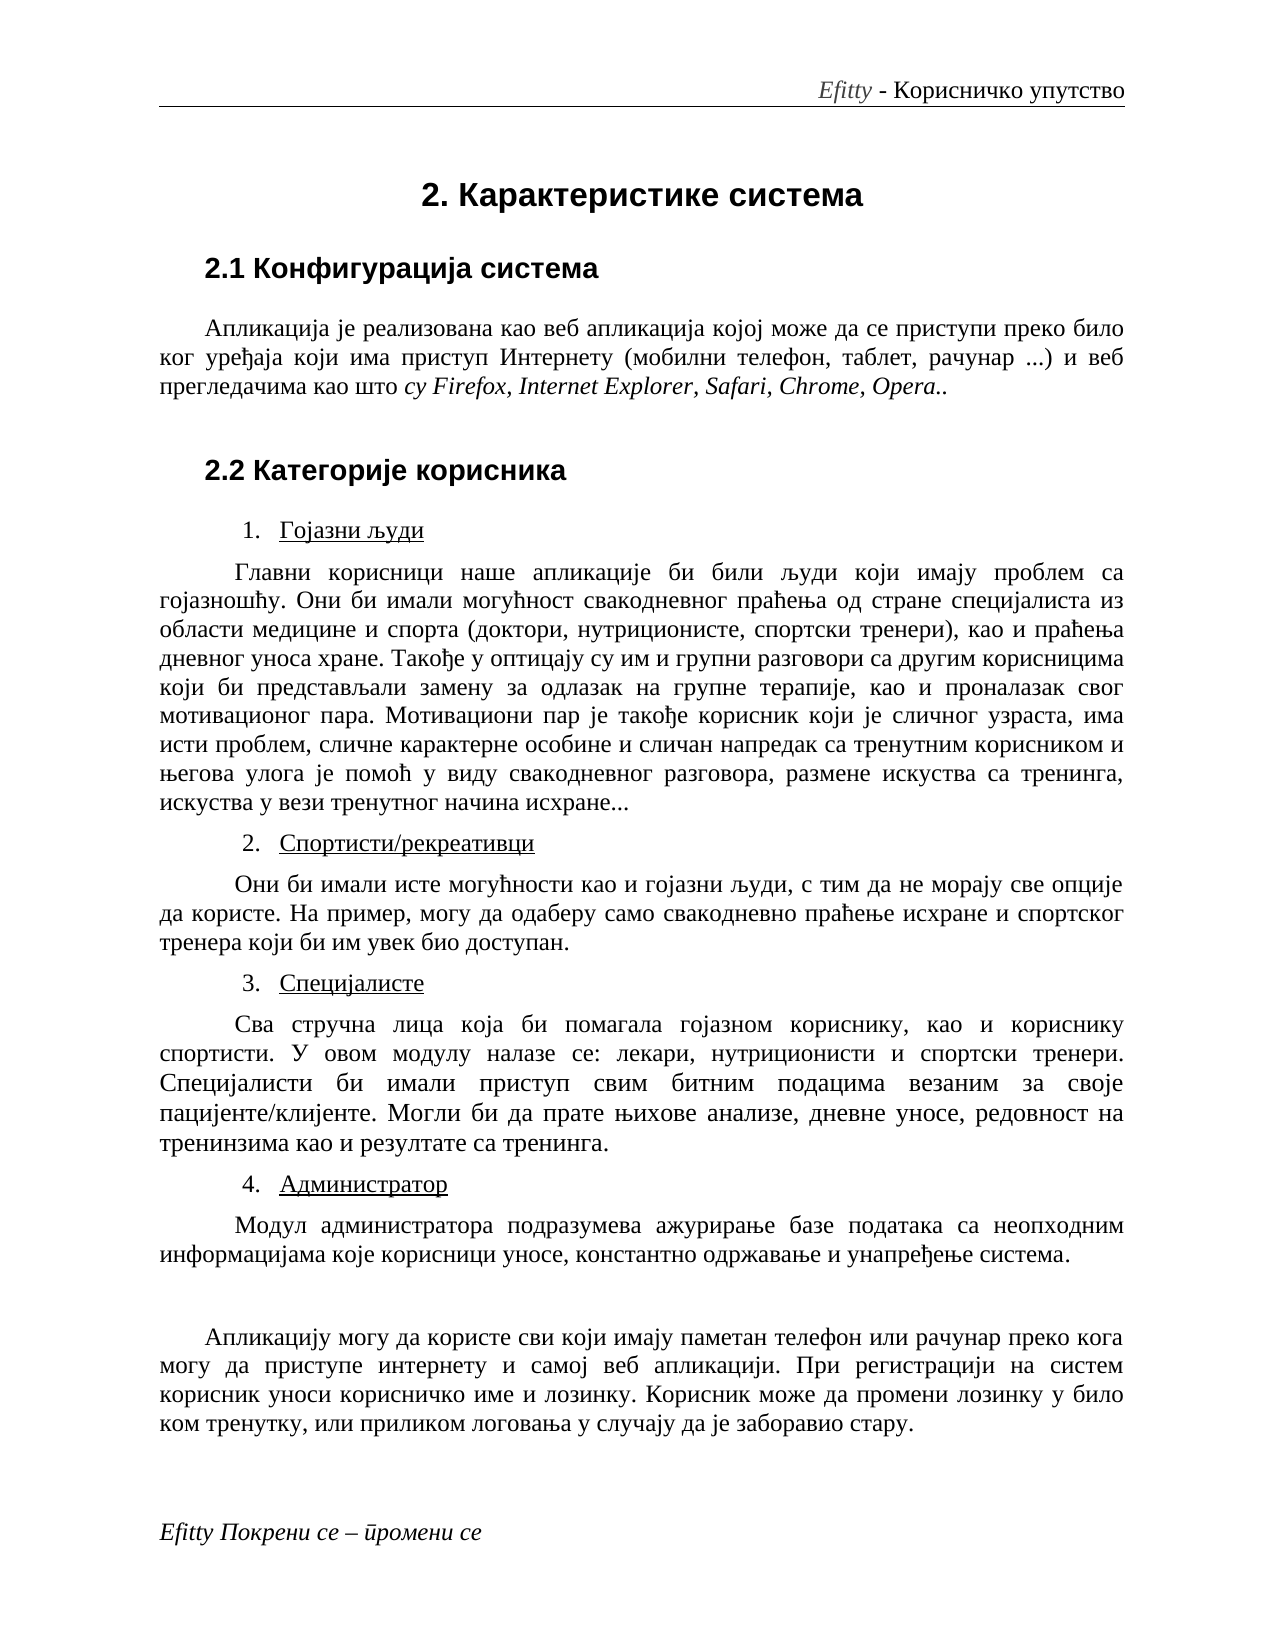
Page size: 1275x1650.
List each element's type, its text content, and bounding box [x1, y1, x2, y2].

list Администратор [242, 1169, 1125, 1198]
list Специјалисте [242, 968, 1125, 997]
text Апликацију могу да користе сви који имају паметан телефон или рачунар преко кога могу да приступе интернету и самој веб апликацији. При регистрацији на систем корисник уноси корисничко име и лозинку. Корисник може да промени лозинку у било ком тренутку, или приликом логовања у случају да је заборавио стару. [159, 1322, 1125, 1437]
subtitle 2.1 Конфигурација система [159, 251, 1125, 284]
text Главни корисници наше апликације би били људи који имају проблем са гојазношћу. Они би имали могућност свакодневног праћења од стране специјалиста из области медицине и спорта (доктори, нутриционисте, спортски тренери), као и праћења дневног уноса хране. Такође у оптицају су им и групни разговори са другим корисницима који би представљали замену за одлазак на групне терапије, као и проналазак свог мотивационог пара. Мотивациони пар је такође корисник који је сличног узраста, има исти проблем, сличне карактерне особине и сличан напредак са тренутним корисником и његова улога је помоћ у виду свакодневног разговора, размене искуства са тренинга, искуства у вези тренутног начина исхране... [159, 557, 1125, 816]
text Модул администратора подразумева ажурирање базе података са неопходним информацијама које корисници уносе, константно одржавање и унапређење система. [159, 1211, 1125, 1268]
list Спортисти/рекреативци [242, 828, 1125, 857]
text Апликација је реализована као веб апликација којој може да се приступи преко било ког уређаја који има приступ Интернету (мобилни телефон, таблет, рачунар ...) и веб прегледачима као што су Firefox, Internet Explorer, Safari, Chrome, Opera.. [159, 313, 1125, 399]
subtitle 2. Карактеристике система [159, 175, 1125, 213]
list Гојазни људи [242, 516, 1125, 544]
text Сва стручна лица која би помагала гојазном кориснику, као и кориснику спортисти. У овом модулу налазе се: лекари, нутриционисти и спортски тренери. Специјалисти би имали приступ свим битним подацима везаним за своје пацијенте/клијенте. Могли би да прате њихове анализе, дневне уносе, редовност на тренинзима као и резултате са тренинга. [159, 1009, 1125, 1157]
subtitle 2.2 Категорије корисника [159, 453, 1125, 487]
text Они би имали исте могућности као и гојазни људи, с тим да не морају све опције да користе. На пример, могу да одаберу само свакодневно праћење исхране и спортског тренера који би им увек био доступан. [159, 869, 1125, 956]
